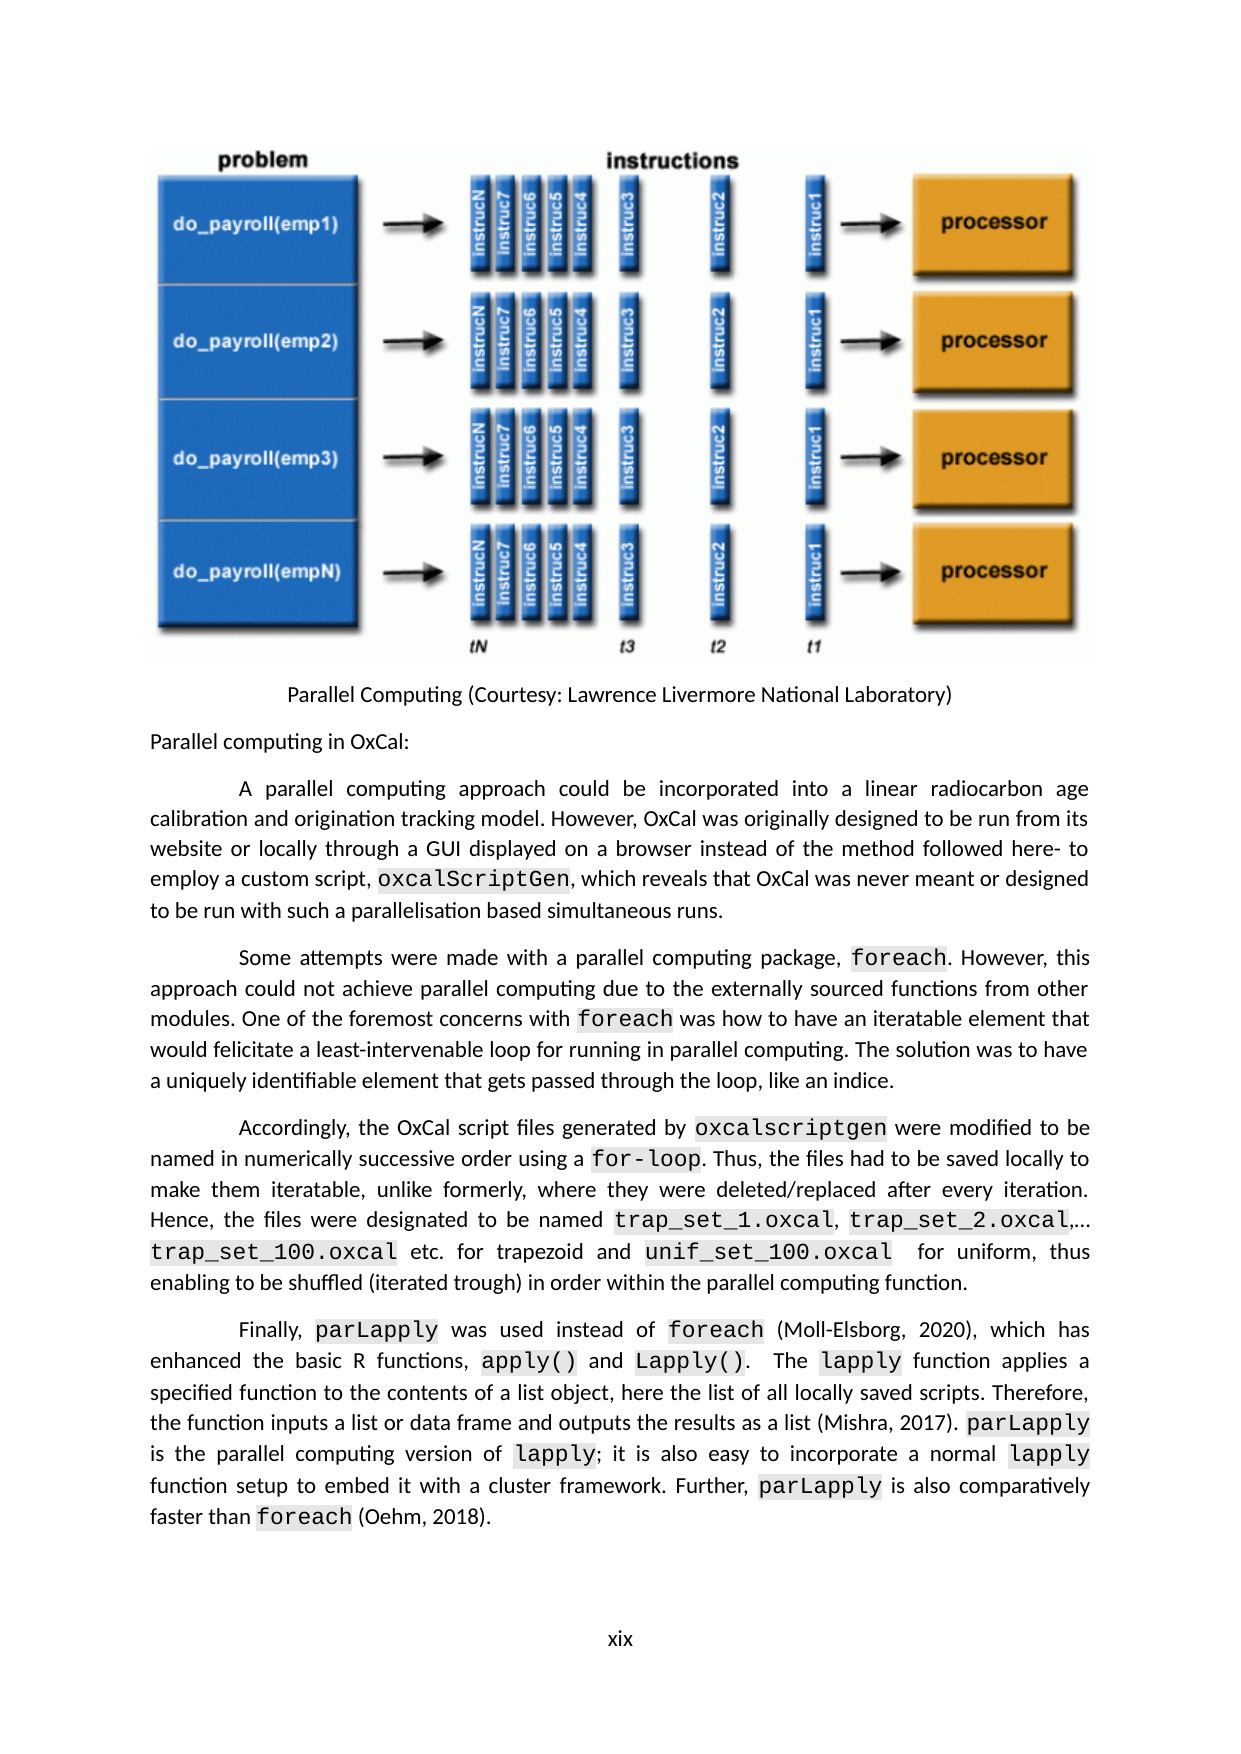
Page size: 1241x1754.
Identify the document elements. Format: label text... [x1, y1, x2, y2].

text Parallel Computing (Courtesy: Lawrence Livermore National Laboratory) [150, 680, 1090, 708]
text Accordingly, the OxCal script files generated by oxcalscriptgen were modified to be named in numerically successive order using a for-loop. Thus, the files had to be saved locally to make them iteratable, unlike formerly, where they were deleted/replaced after every iteration. Hence, the files were designated to be named trap_set_1.oxcal, trap_set_2.oxcal,…trap_set_100.oxcal etc. for trapezoid and unif_set_100.oxcal for uniform, thus enabling to be shuffled (iterated trough) in order within the parallel computing function. [150, 1113, 1090, 1296]
text Parallel computing in OxCal: [150, 727, 1090, 755]
picture [150, 150, 1091, 662]
text Finally, parLapply was used instead of foreach (Moll-Elsborg, 2020), which has enhanced the basic R functions, apply() and Lapply(). The lapply function applies a specified function to the contents of a list object, here the list of all locally saved scripts. Therefore, the function inputs a list or data frame and outputs the results as a list (Mishra, 2017). parLapply is the parallel computing version of lapply; it is also easy to incorporate a normal lapply function setup to embed it with a cluster framework. Further, parLapply is also comparatively faster than foreach (Oehm, 2018). [150, 1315, 1090, 1531]
text Some attempts were made with a parallel computing package, foreach. However, this approach could not achieve parallel computing due to the externally sourced functions from other modules. One of the foremost concerns with foreach was how to have an iteratable element that would felicitate a least-intervenable loop for running in parallel computing. The solution was to have a uniquely identifiable element that gets passed through the loop, like an indice. [150, 943, 1090, 1094]
text A parallel computing approach could be incorporated into a linear radiocarbon age calibration and origination tracking model. However, OxCal was originally designed to be run from its website or locally through a GUI displayed on a browser instead of the method followed here- to employ a custom script, oxcalScriptGen, which reveals that OxCal was never meant or designed to be run with such a parallelisation based simultaneous runs. [150, 774, 1090, 924]
